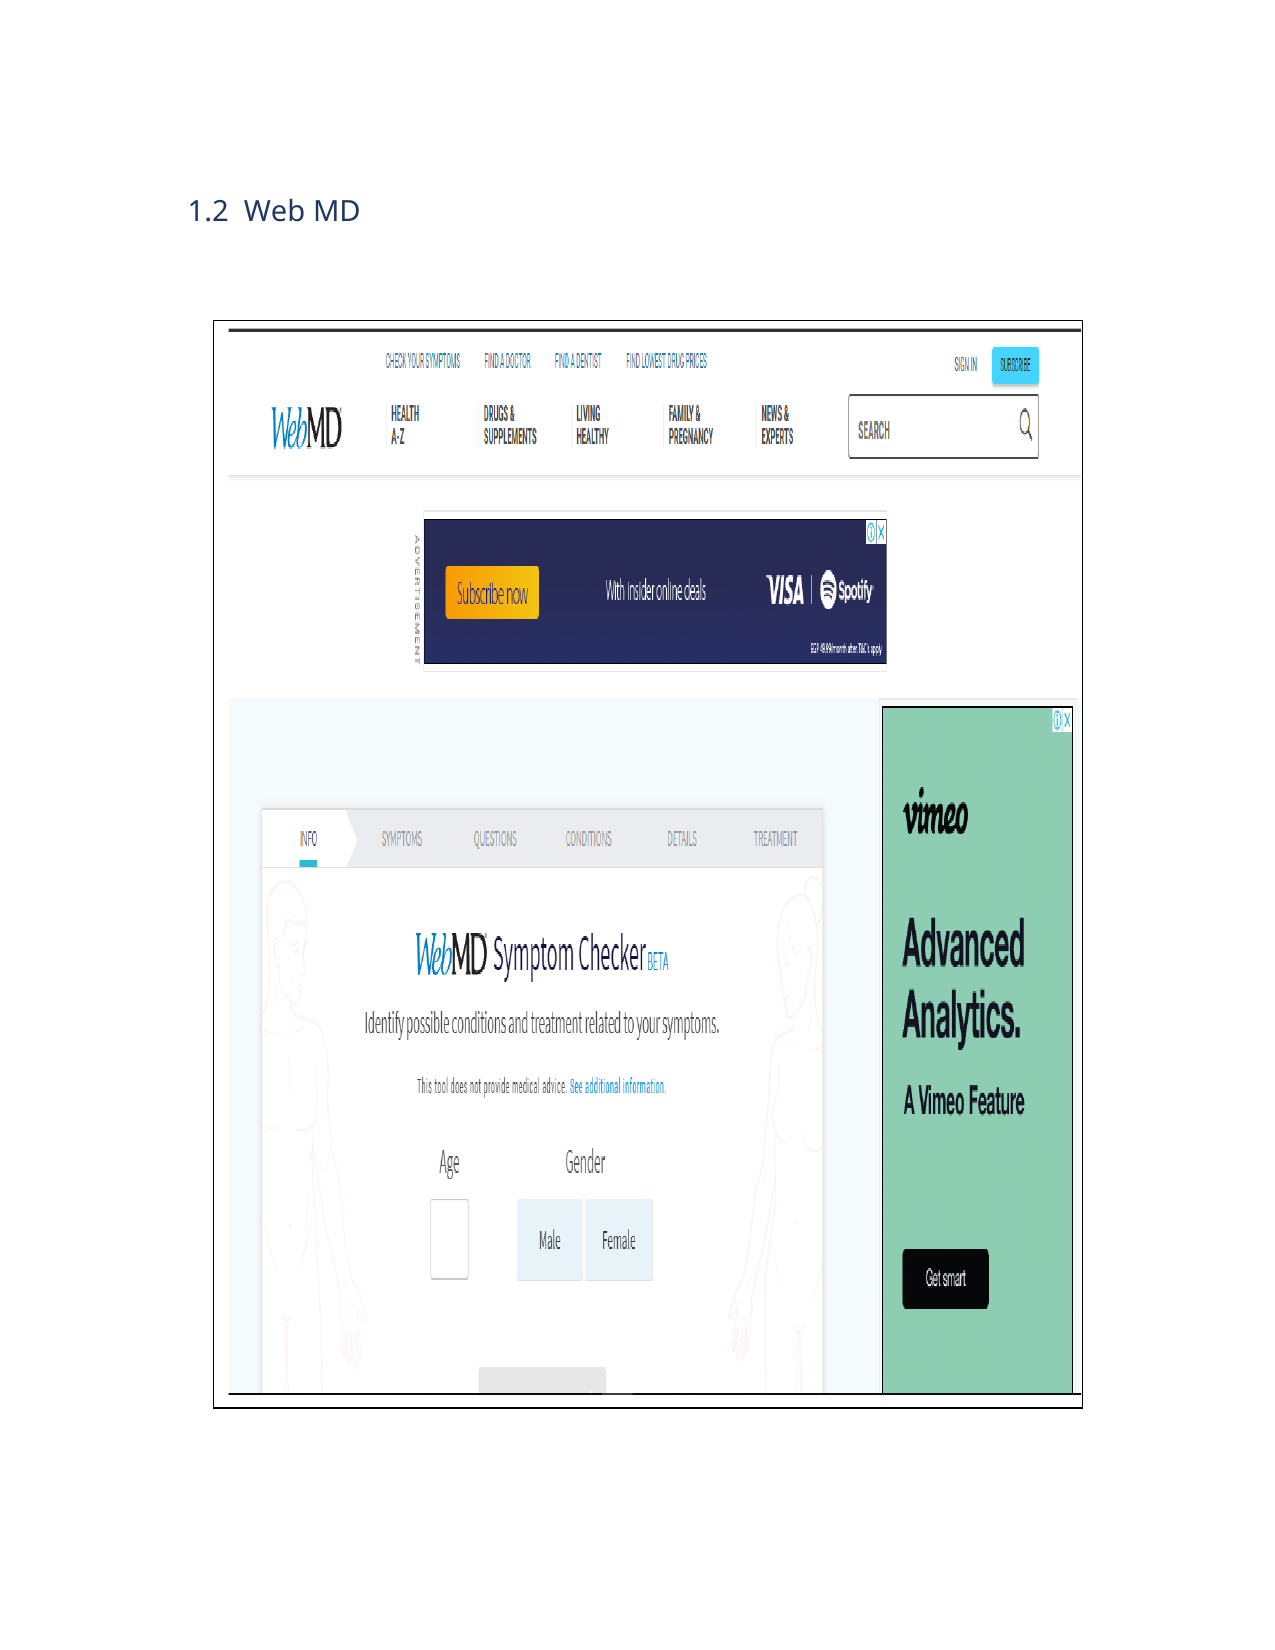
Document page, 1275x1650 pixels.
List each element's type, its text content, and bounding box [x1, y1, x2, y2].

picture [228, 328, 1082, 1395]
subtitle 1.2 Web MD [187, 190, 1087, 230]
